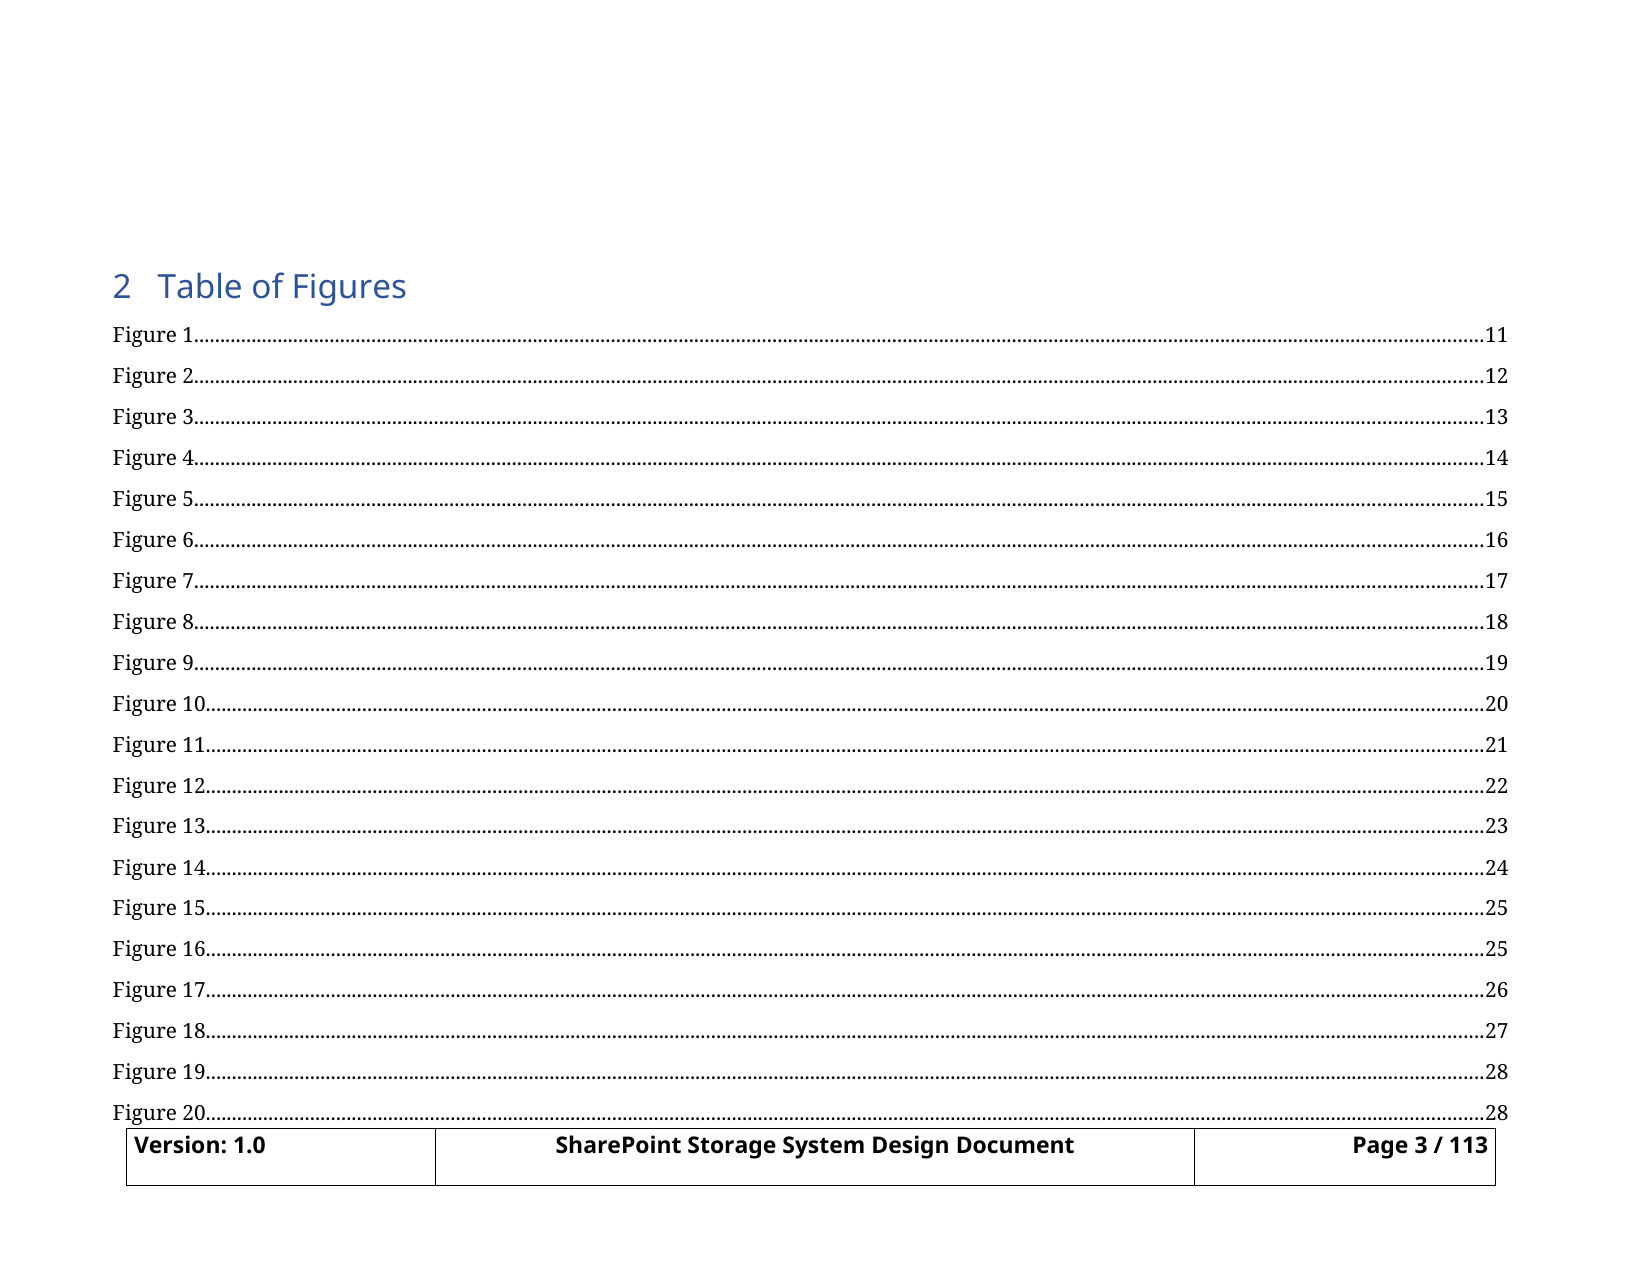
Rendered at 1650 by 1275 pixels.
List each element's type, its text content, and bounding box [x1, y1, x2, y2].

text Figure 14 24 [112, 853, 1509, 881]
text Figure 4 14 [112, 443, 1509, 472]
text Figure 5 15 [112, 484, 1509, 513]
text Figure 18 27 [112, 1016, 1509, 1045]
text Figure 7 17 [112, 566, 1509, 594]
text Figure 9 19 [112, 648, 1509, 676]
text Figure 16 25 [112, 934, 1509, 963]
text Figure 13 23 [112, 812, 1509, 840]
text Figure 10 20 [112, 689, 1509, 717]
text Figure 15 25 [112, 893, 1509, 922]
text Figure 1 11 [112, 320, 1509, 349]
subtitle Table of Figures [112, 262, 1509, 308]
text Figure 11 21 [112, 730, 1509, 758]
text Figure 17 26 [112, 975, 1509, 1004]
text Figure 2 12 [112, 361, 1509, 390]
text Figure 3 13 [112, 402, 1509, 431]
text Figure 19 28 [112, 1057, 1509, 1086]
text Figure 20 28 [112, 1098, 1509, 1127]
text Figure 8 18 [112, 607, 1509, 635]
text Figure 12 22 [112, 771, 1509, 799]
text Figure 6 16 [112, 525, 1509, 553]
